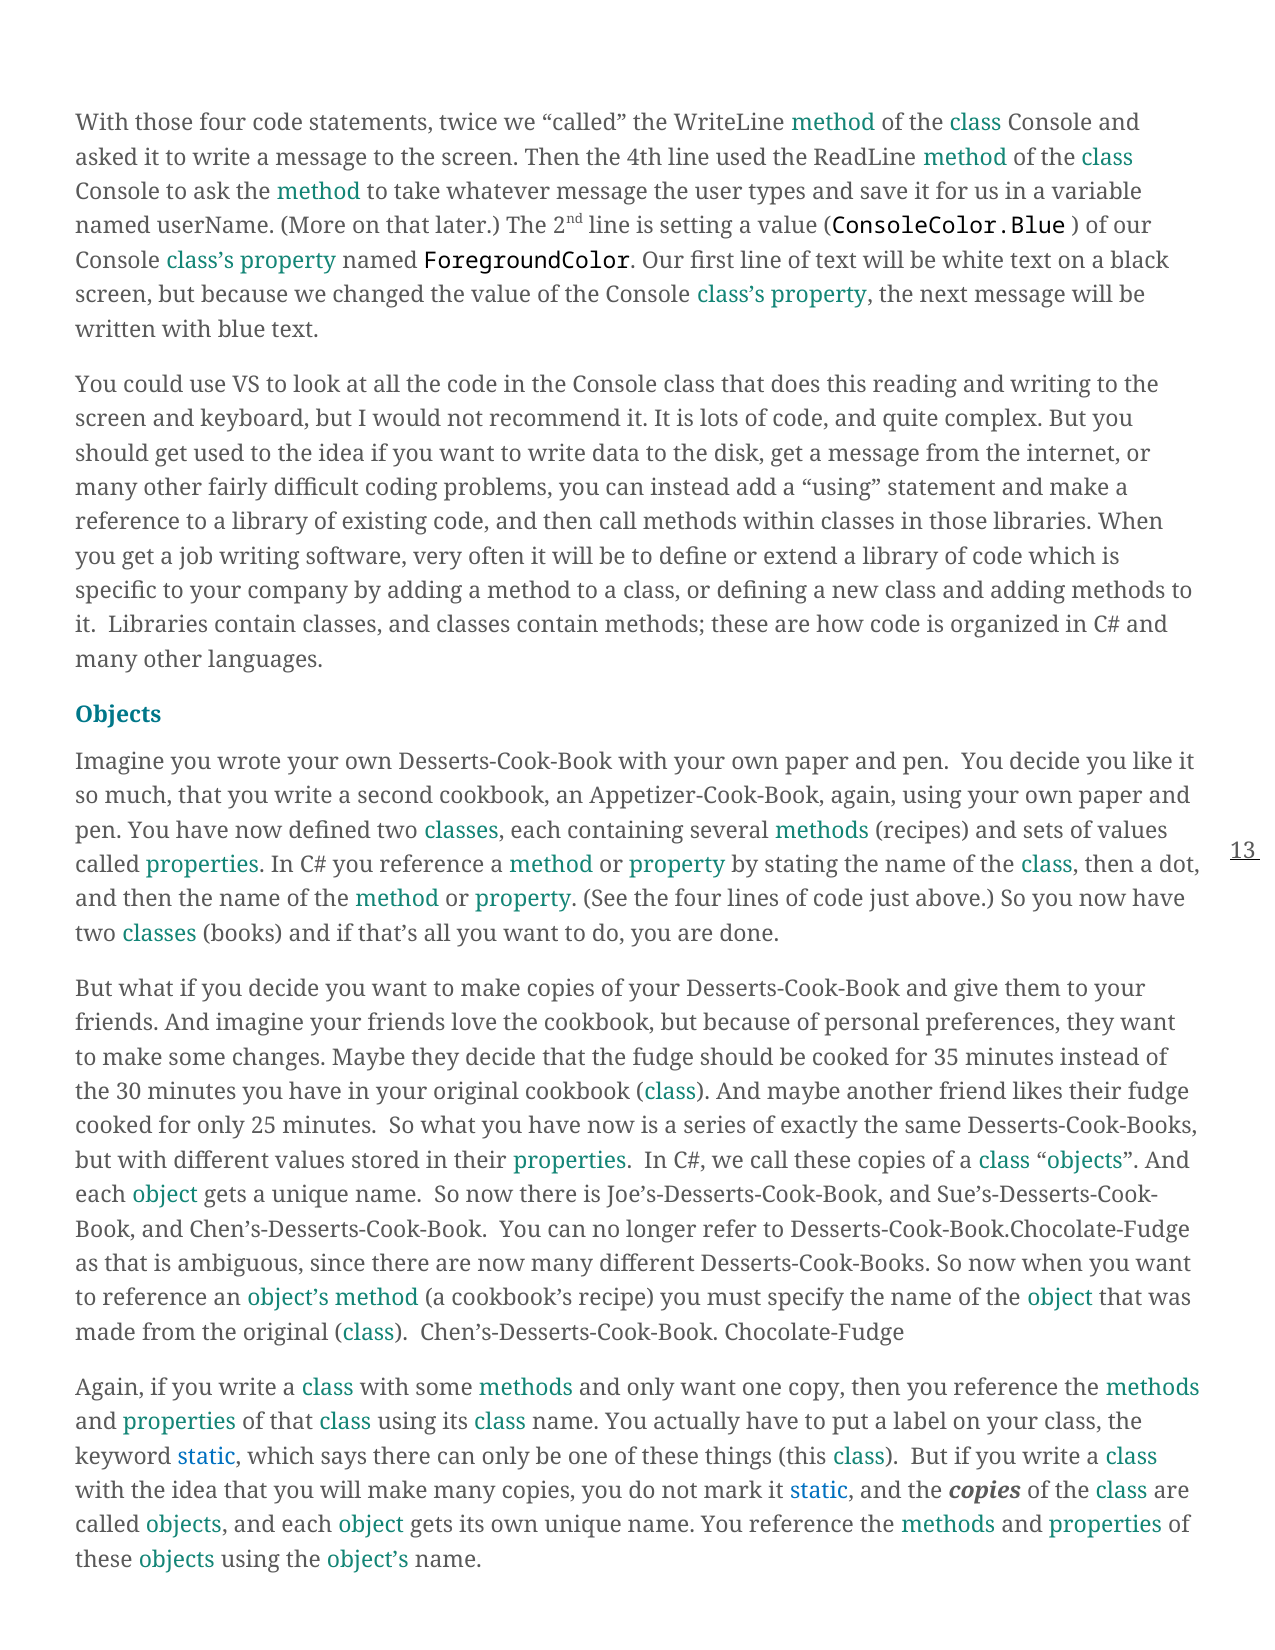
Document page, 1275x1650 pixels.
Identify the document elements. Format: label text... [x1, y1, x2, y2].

text With those four code statements, twice we “called” the WriteLine method of the class Console and asked it to write a message to the screen. Then the 4th line used the ReadLine method of the class Console to ask the method to take whatever message the user types and save it for us in a variable named userName. (More on that later.) The 2nd line is setting a value (ConsoleColor.Blue ) of our Console class’s property named ForegroundColor. Our first line of text will be white text on a black screen, but because we changed the value of the Console class’s property, the next message will be written with blue text. [75, 106, 1200, 344]
text Imagine you wrote your own Desserts-Cook-Book with your own paper and pen. You decide you like it so much, that you write a second cookbook, an Appetizer-Cook-Book, again, using your own paper and pen. You have now defined two classes, each containing several methods (recipes) and sets of values called properties. In C# you reference a method or property by stating the name of the class, then a dot, and then the name of the method or property. (See the four lines of code just above.) So you now have two classes (books) and if that’s all you want to do, you are done. [75, 745, 1200, 948]
text Again, if you write a class with some methods and only want one copy, then you reference the methods and properties of that class using its class name. You actually have to put a label on your class, the keyword static, which says there can only be one of these things (this class). But if you write a class with the idea that you will make many copies, you do not mark it static, and the copies of the class are called objects, and each object gets its own unique name. You reference the methods and properties of these objects using the object’s name. [75, 1371, 1200, 1574]
text But what if you decide you want to make copies of your Desserts-Cook-Book and give them to your friends. And imagine your friends love the cookbook, but because of personal preferences, they want to make some changes. Maybe they decide that the fudge should be cooked for 35 minutes instead of the 30 minutes you have in your original cookbook (class). And maybe another friend likes their fudge cooked for only 25 minutes. So what you have now is a series of exactly the same Desserts-Cook-Books, but with different values stored in their properties. In C#, we call these copies of a class “objects”. And each object gets a unique name. So now there is Joe’s-Desserts-Cook-Book, and Sue’s-Desserts-Cook-Book, and Chen’s-Desserts-Cook-Book. You can no longer refer to Desserts-Cook-Book.Chocolate-Fudge as that is ambiguous, since there are now many different Desserts-Cook-Books. So now when you want to reference an object’s method (a cookbook’s recipe) you must specify the name of the object that was made from the original (class). Chen’s-Desserts-Cook-Book. Chocolate-Fudge [75, 972, 1200, 1347]
text You could use VS to look at all the code in the Console class that does this reading and writing to the screen and keyboard, but I would not recommend it. It is lots of code, and quite complex. But you should get used to the idea if you want to write data to the disk, get a message from the internet, or many other fairly difficult coding problems, you can instead add a “using” statement and make a reference to a library of existing code, and then call methods within classes in those libraries. When you get a job writing software, very often it will be to define or extend a library of code which is specific to your company by adding a method to a class, or defining a new class and adding methods to it. Libraries contain classes, and classes contain methods; these are how code is organized in C# and many other languages. [75, 368, 1200, 674]
subtitle Objects [75, 698, 1200, 729]
